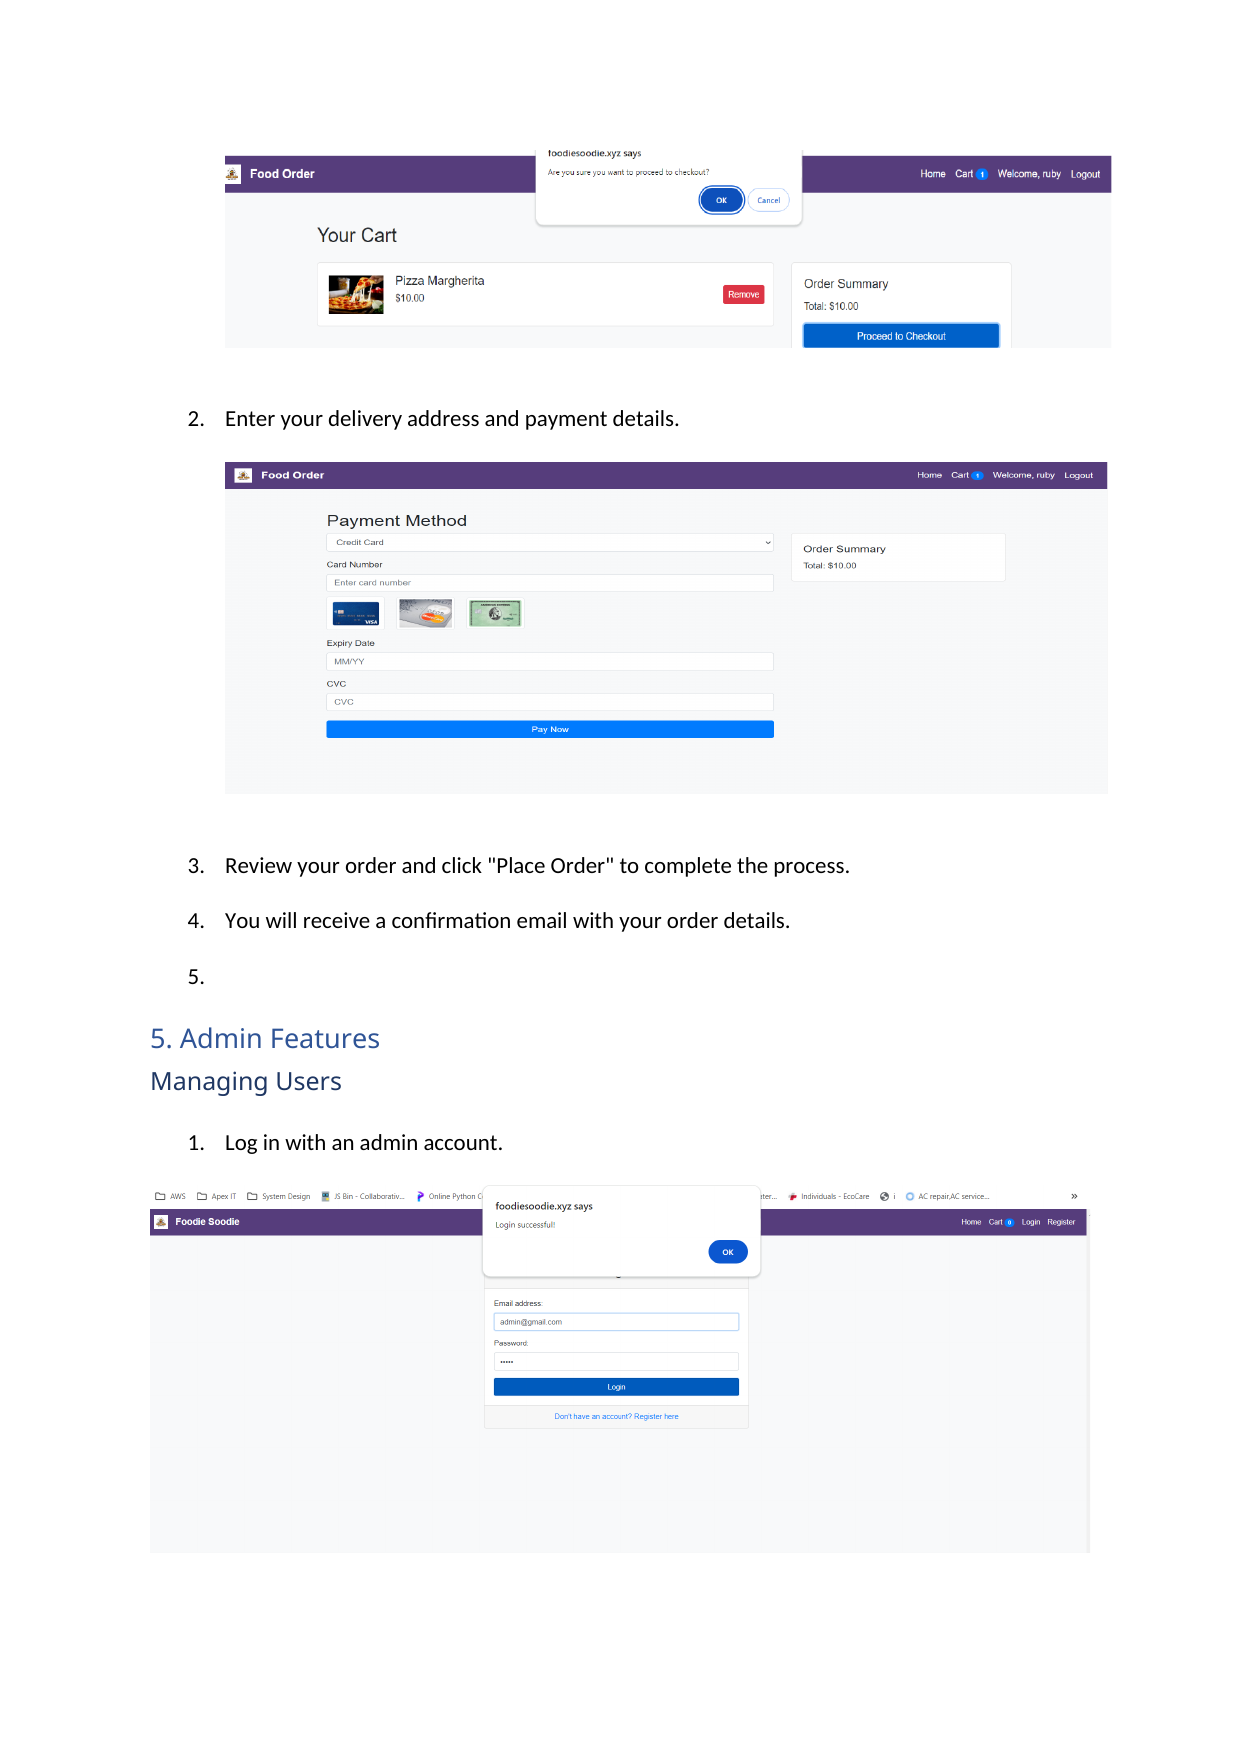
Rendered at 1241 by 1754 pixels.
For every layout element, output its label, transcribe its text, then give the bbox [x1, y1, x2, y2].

list Enter your delivery address and payment details. [187, 376, 1090, 432]
subtitle 5. Admin Features [150, 1020, 1090, 1057]
list You will receive a confirmation email with your order details. [187, 879, 1090, 935]
subtitle Managing Users [150, 1064, 1090, 1098]
list Log in with an admin account. [187, 1100, 1090, 1156]
list Review your order and click "Place Order" to complete the process. [187, 823, 1090, 879]
picture [225, 461, 1108, 794]
picture [225, 150, 1112, 348]
picture [150, 1185, 1091, 1553]
